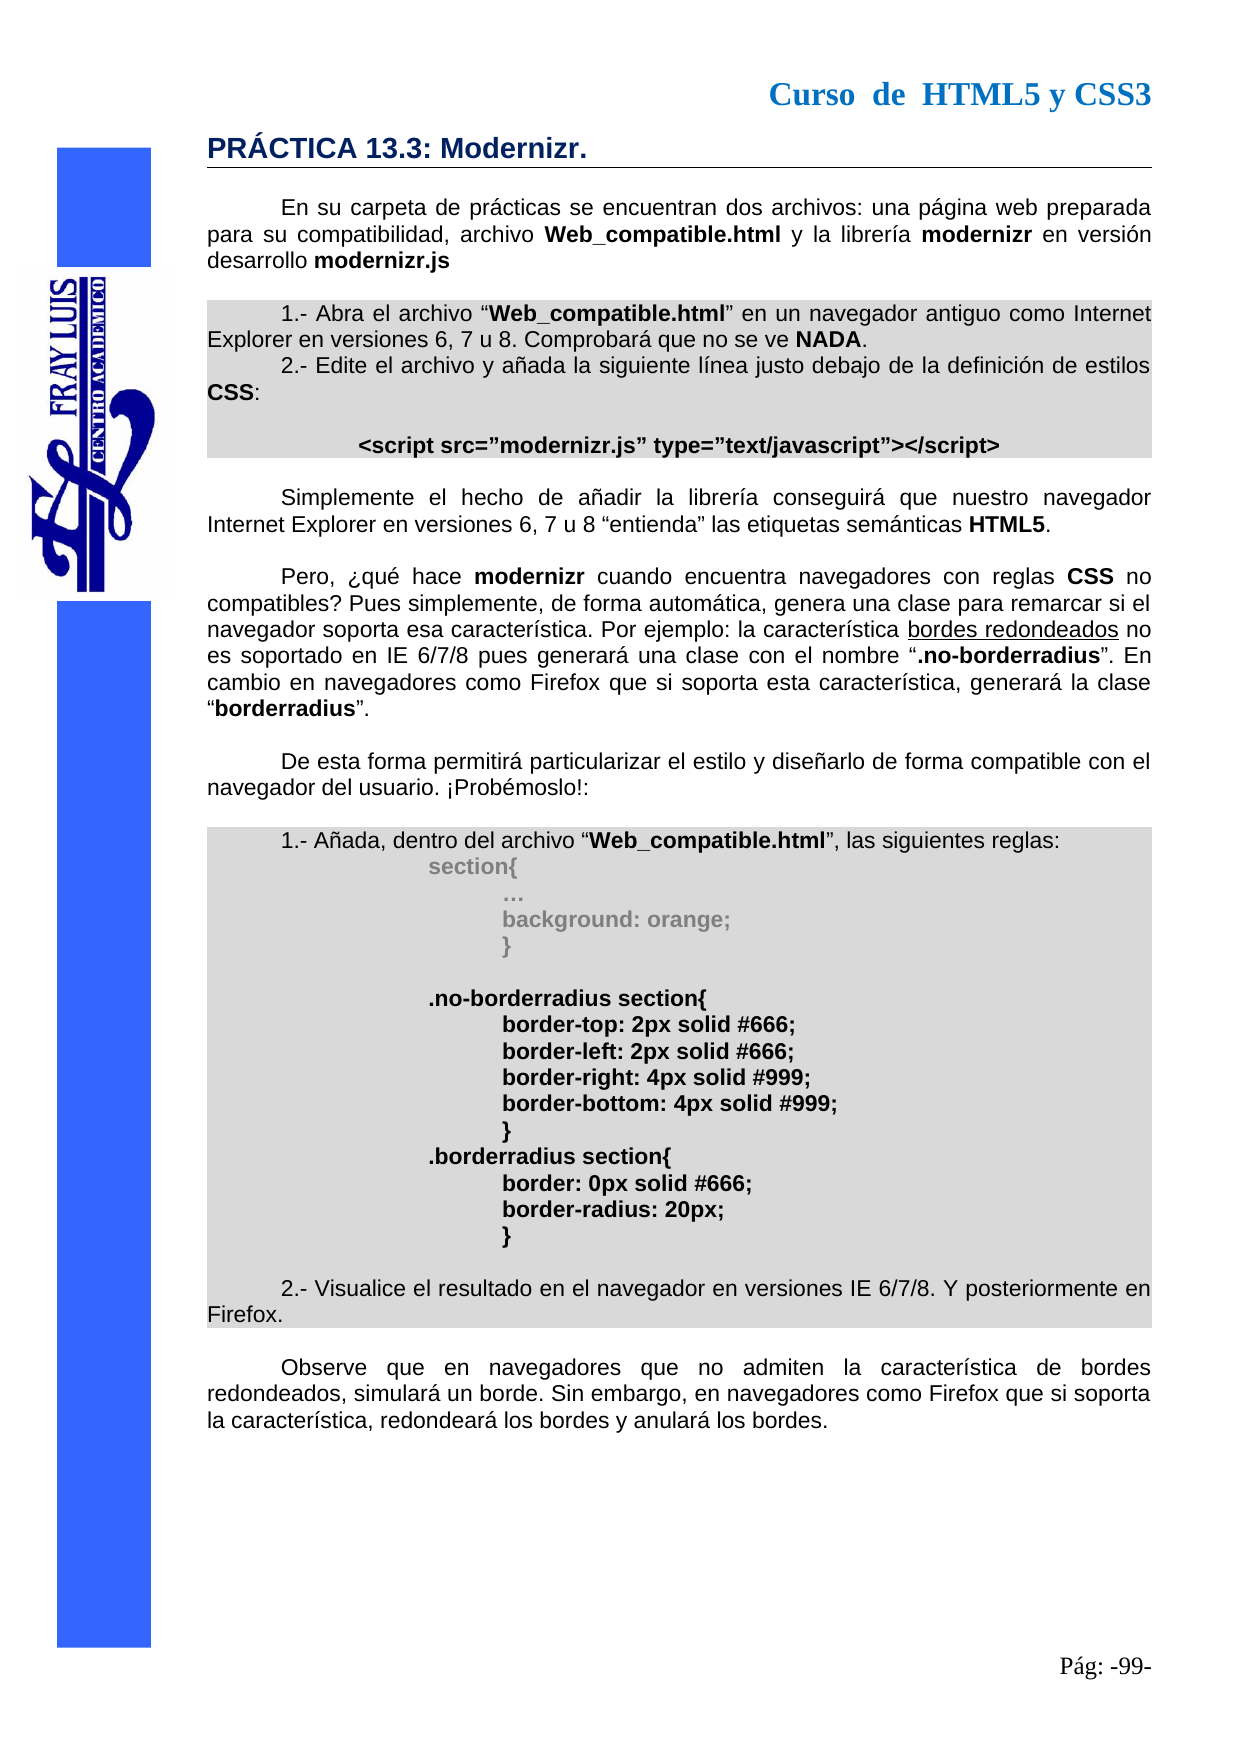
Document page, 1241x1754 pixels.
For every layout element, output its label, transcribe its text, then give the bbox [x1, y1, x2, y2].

text border: 0px solid #666; [207, 1169, 1152, 1196]
text Pero, ¿qué hace modernizr cuando encuentra navegadores con reglas CSS no compatibles? Pues simplemente, de forma automática, genera una clase para remarcar si el navegador soporta esa característica. Por ejemplo: la característica bordes redondeados no es soportado en IE 6/7/8 pues generará una clase con el nombre “.no-borderradius”. En cambio en navegadores como Firefox que si soporta esta característica, generará la clase “borderradius”. [207, 563, 1152, 721]
text Simplemente el hecho de añadir la librería conseguirá que nuestro navegador Internet Explorer en versiones 6, 7 u 8 “entienda” las etiquetas semánticas HTML5. [207, 484, 1152, 537]
text border-radius: 20px; [207, 1196, 1152, 1222]
text <script src=”modernizr.js” type=”text/javascript”></script> [207, 432, 1152, 458]
text .no-borderradius section{ [207, 985, 1152, 1011]
text 1.- Añada, dentro del archivo “Web_compatible.html”, las siguientes reglas: [207, 827, 1152, 853]
text 2.- Edite el archivo y añada la siguiente línea justo debajo de la definición de estilos CSS: [207, 352, 1152, 405]
text } [207, 1222, 1152, 1248]
text PRÁCTICA 13.3: Modernizr. [207, 131, 1152, 167]
text } [207, 1117, 1152, 1143]
text } [207, 932, 1152, 959]
text .borderradius section{ [207, 1143, 1152, 1169]
text background: orange; [207, 906, 1152, 932]
text En su carpeta de prácticas se encuentran dos archivos: una página web preparada para su compatibilidad, archivo Web_compatible.html y la librería modernizr en versión desarrollo modernizr.js [207, 194, 1152, 273]
text De esta forma permitirá particularizar el estilo y diseñarlo de forma compatible con el navegador del usuario. ¡Probémoslo!: [207, 748, 1152, 801]
text section{ [207, 853, 1152, 879]
text border-bottom: 4px solid #999; [207, 1090, 1152, 1117]
text … [207, 879, 1152, 906]
text border-top: 2px solid #666; [207, 1011, 1152, 1038]
text border-right: 4px solid #999; [207, 1064, 1152, 1090]
text border-left: 2px solid #666; [207, 1038, 1152, 1064]
text 1.- Abra el archivo “Web_compatible.html” en un navegador antiguo como Internet Explorer en versiones 6, 7 u 8. Comprobará que no se ve NADA. [207, 300, 1152, 352]
text Observe que en navegadores que no admiten la característica de bordes redondeados, simulará un borde. Sin embargo, en navegadores como Firefox que si soporta la característica, redondeará los bordes y anulará los bordes. [207, 1354, 1152, 1433]
text 2.- Visualice el resultado en el navegador en versiones IE 6/7/8. Y posteriormente en Firefox. [207, 1275, 1152, 1328]
